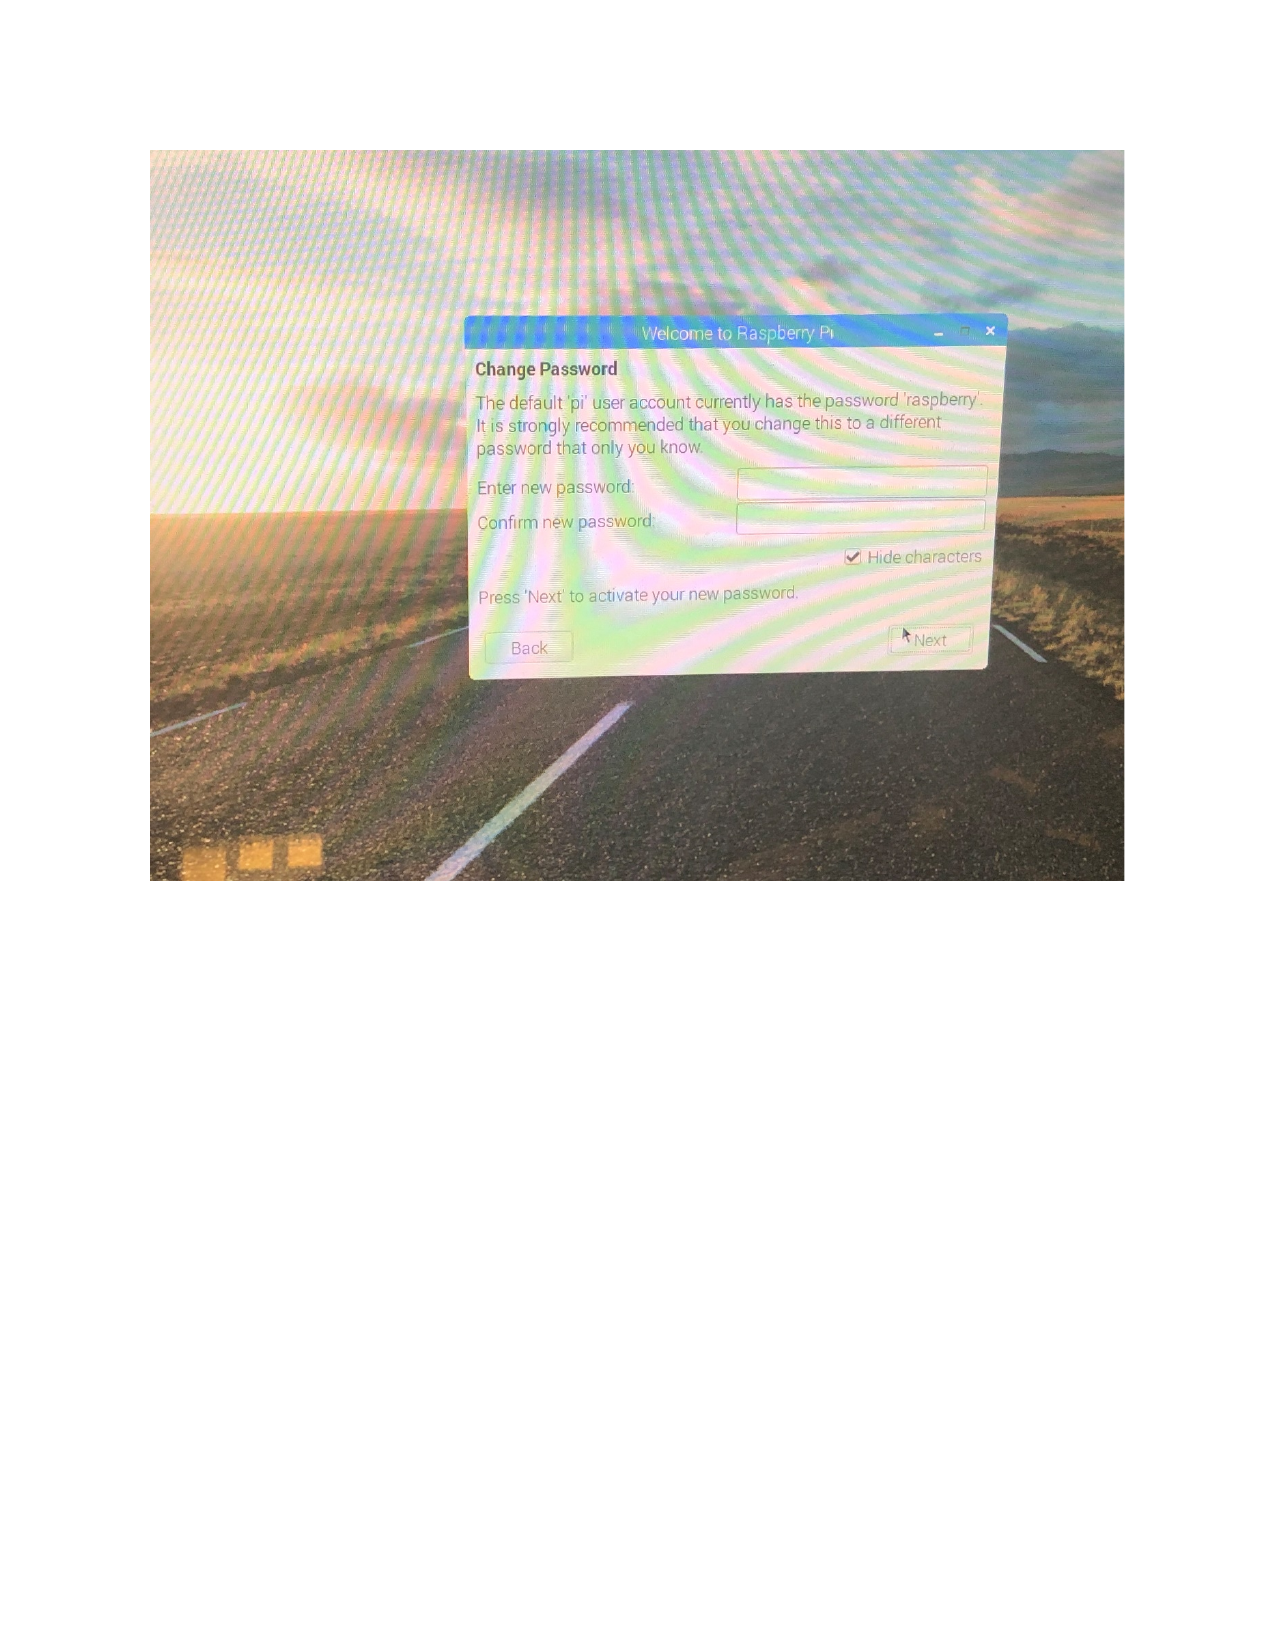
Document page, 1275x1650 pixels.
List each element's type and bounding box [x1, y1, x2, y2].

picture [150, 150, 1125, 881]
